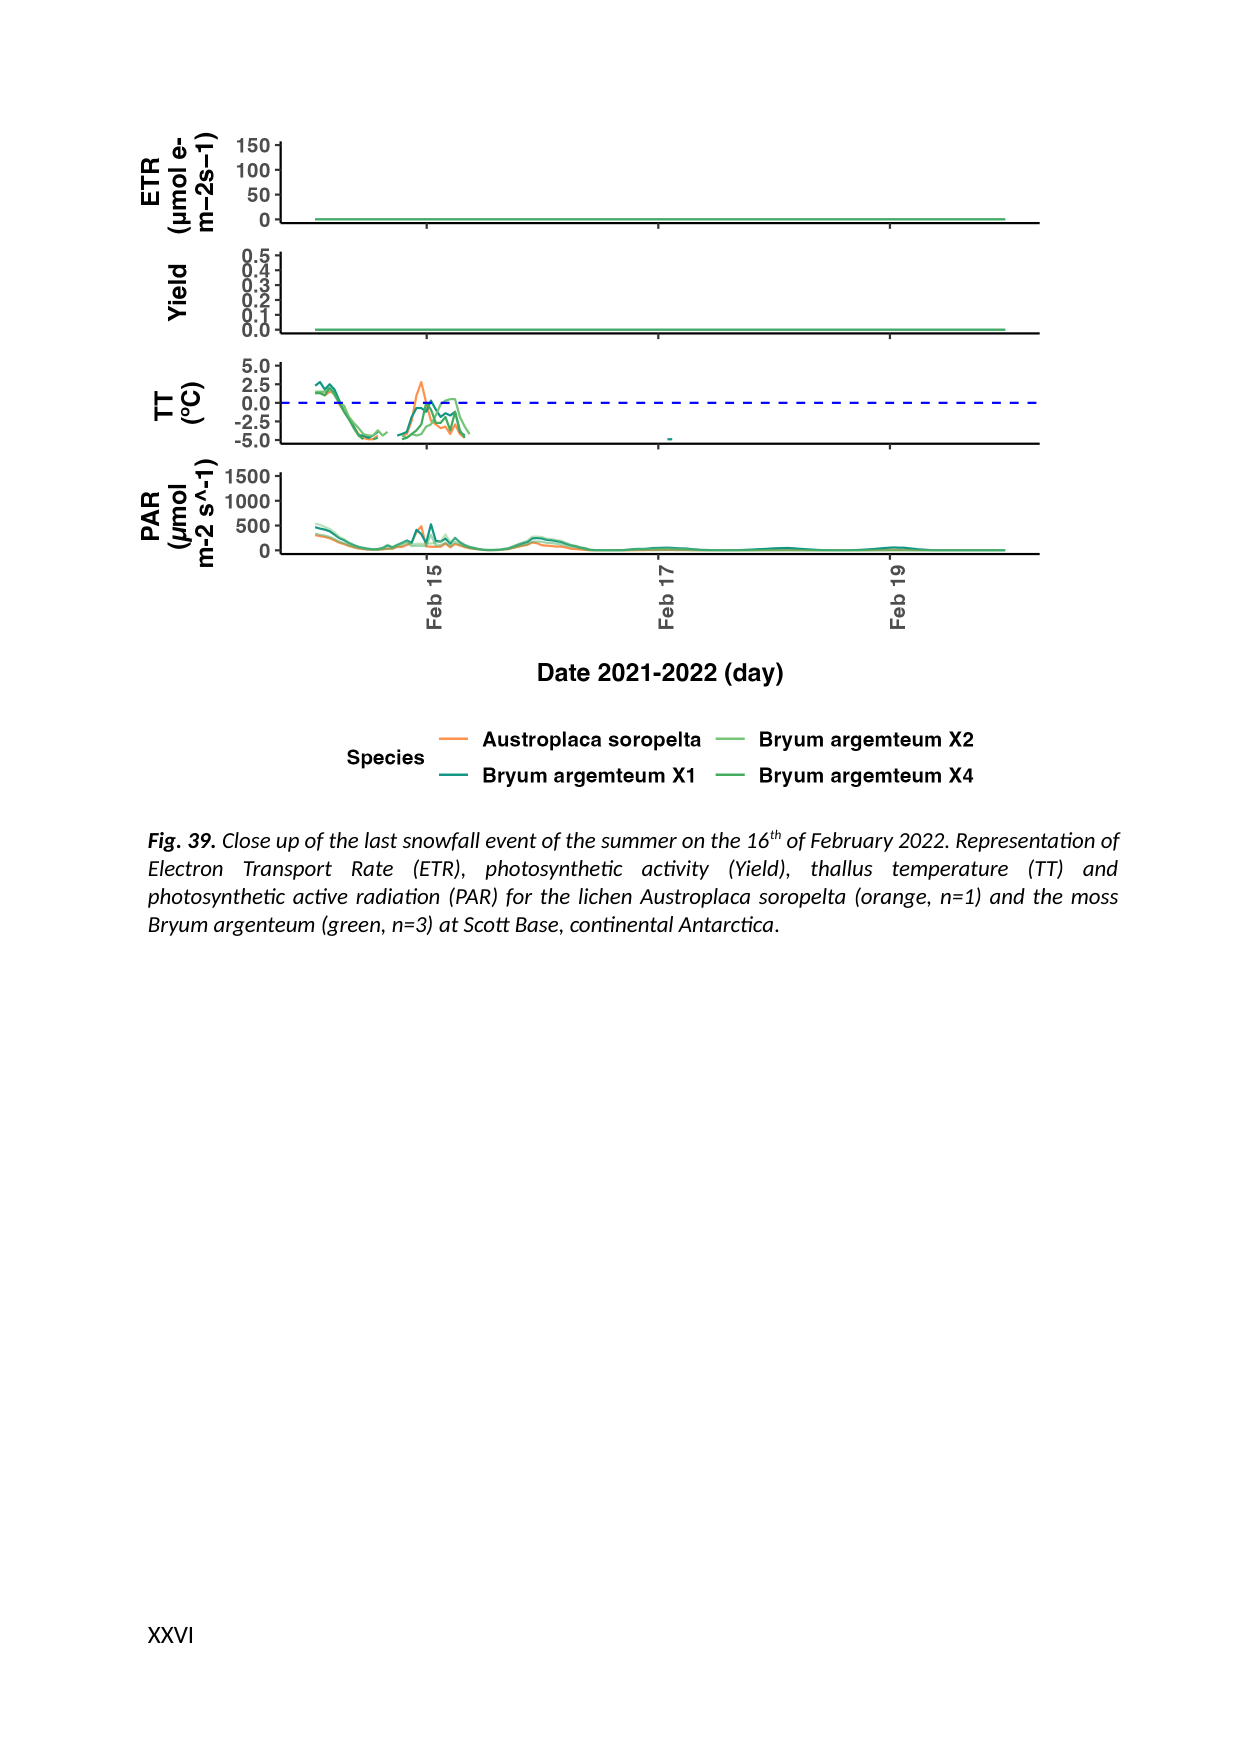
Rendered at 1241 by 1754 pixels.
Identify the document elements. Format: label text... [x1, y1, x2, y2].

text Fig. 39. Close up of the last snowfall event of the summer on the 16th of February 2022. Representation of Electron Transport Rate (ETR), photosynthetic activity (Yield), thallus temperature (TT) and photosynthetic active radiation (PAR) for the lichen Austroplaca soropelta (orange, n=1) and the moss Bryum argenteum (green, n=3) at Scott Base, continental Antarctica. [148, 826, 1122, 938]
picture [118, 118, 1062, 827]
